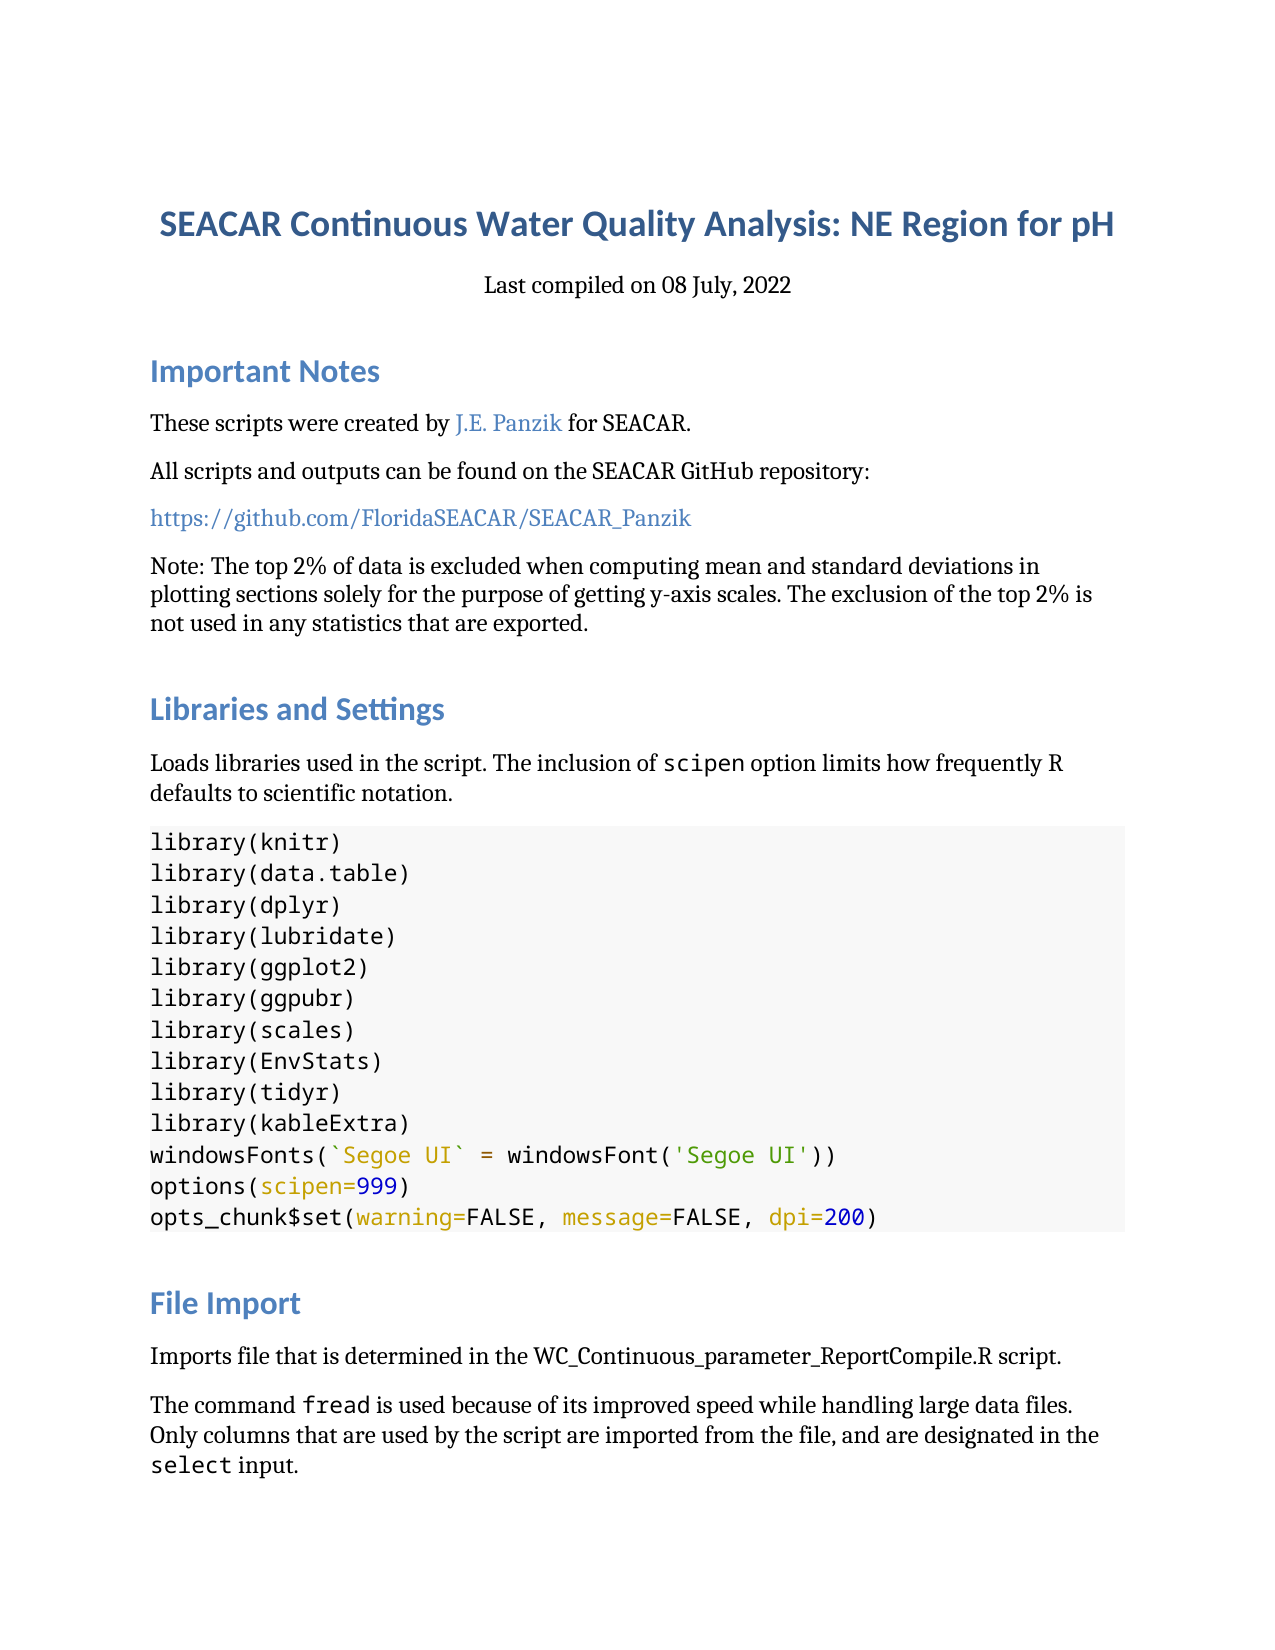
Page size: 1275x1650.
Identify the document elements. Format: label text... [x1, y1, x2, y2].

text Loads libraries used in the script. The inclusion of scipen option limits how frequently R defaults to scientific notation. [150, 747, 1125, 807]
text library(knitr) library(data.table) library(dplyr) library(lubridate) library(ggplot2) library(ggpubr) library(scales) library(EnvStats) library(tidyr) library(kableExtra) windowsFonts(`Segoe UI` = windowsFont('Segoe UI')) options(scipen=999) opts_chunk$set(warning=FALSE, message=FALSE, dpi=200) [150, 826, 1125, 1232]
subtitle Important Notes [150, 349, 1125, 390]
text Note: The top 2% of data is excluded when computing mean and standard deviations in plotting sections solely for the purpose of getting y-axis scales. The exclusion of the top 2% is not used in any statistics that are exported. [150, 552, 1125, 638]
text Last compiled on 08 July, 2022 [150, 271, 1125, 299]
title SEACAR Continuous Water Quality Analysis: NE Region for pH [150, 200, 1125, 246]
text These scripts were created by J.E. Panzik for SEACAR. [150, 409, 1125, 438]
subtitle File Import [150, 1282, 1125, 1323]
text The command fread is used because of its improved speed while handling large data files. Only columns that are used by the script are imported from the file, and are designated in the select input. [150, 1389, 1125, 1481]
subtitle Libraries and Settings [150, 688, 1125, 728]
text Imports file that is determined in the WC_Continuous_parameter_ReportCompile.R script. [150, 1342, 1125, 1371]
text All scripts and outputs can be found on the SEACAR GitHub repository: [150, 457, 1125, 485]
text https://github.com/FloridaSEACAR/SEACAR_Panzik [150, 504, 1125, 533]
